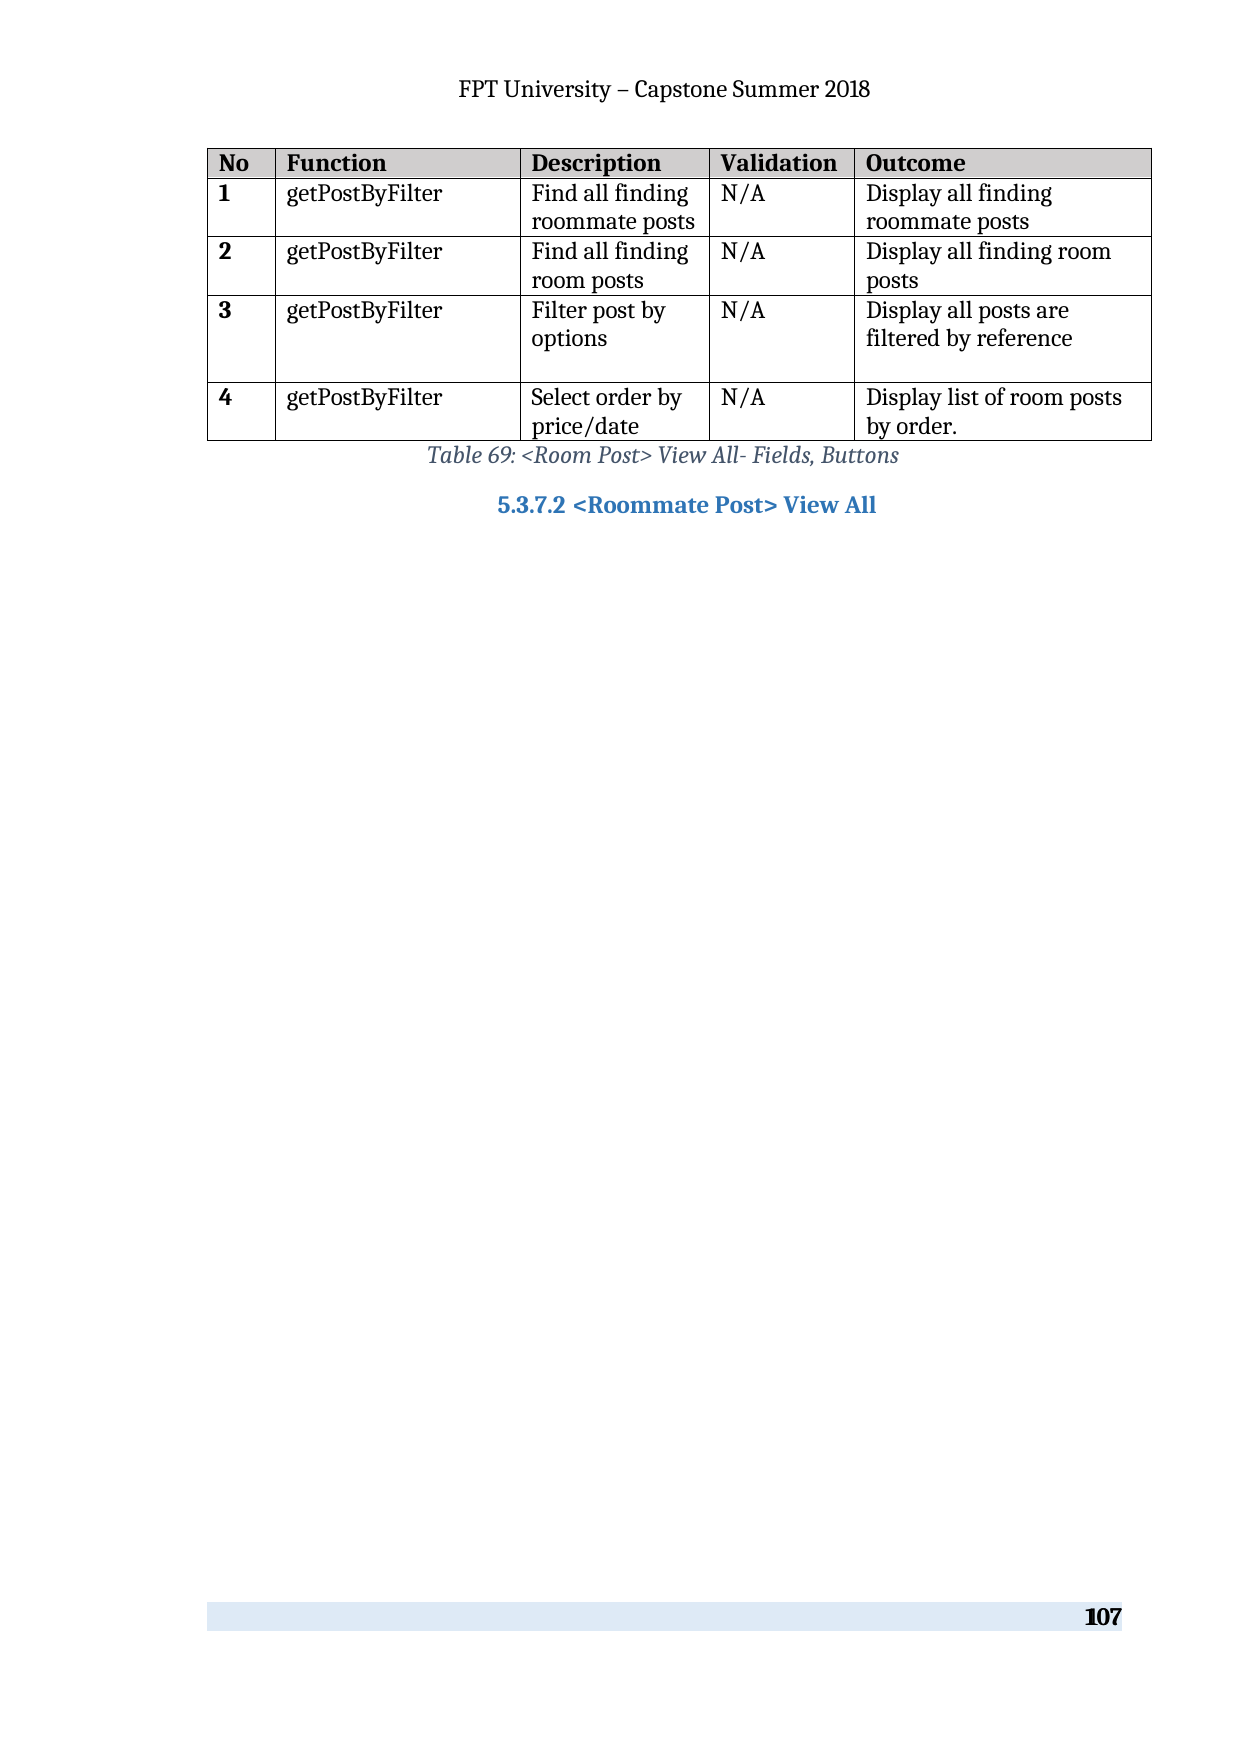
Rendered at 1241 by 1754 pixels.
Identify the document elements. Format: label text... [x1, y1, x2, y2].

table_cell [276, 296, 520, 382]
text Table 69: <Room Post> View All- Fields, Buttons [207, 441, 1122, 470]
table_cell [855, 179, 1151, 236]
subtitle <Roommate Post> View All [497, 491, 1122, 520]
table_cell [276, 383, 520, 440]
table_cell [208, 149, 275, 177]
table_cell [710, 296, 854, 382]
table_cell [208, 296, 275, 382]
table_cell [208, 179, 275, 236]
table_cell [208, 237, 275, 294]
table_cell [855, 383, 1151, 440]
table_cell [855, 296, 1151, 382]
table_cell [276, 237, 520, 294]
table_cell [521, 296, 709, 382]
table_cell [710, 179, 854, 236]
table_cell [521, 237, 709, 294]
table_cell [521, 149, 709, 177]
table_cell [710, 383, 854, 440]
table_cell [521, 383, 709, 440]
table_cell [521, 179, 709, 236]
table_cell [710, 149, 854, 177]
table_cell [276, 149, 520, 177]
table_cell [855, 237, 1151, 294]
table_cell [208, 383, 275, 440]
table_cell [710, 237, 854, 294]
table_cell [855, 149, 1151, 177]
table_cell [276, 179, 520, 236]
